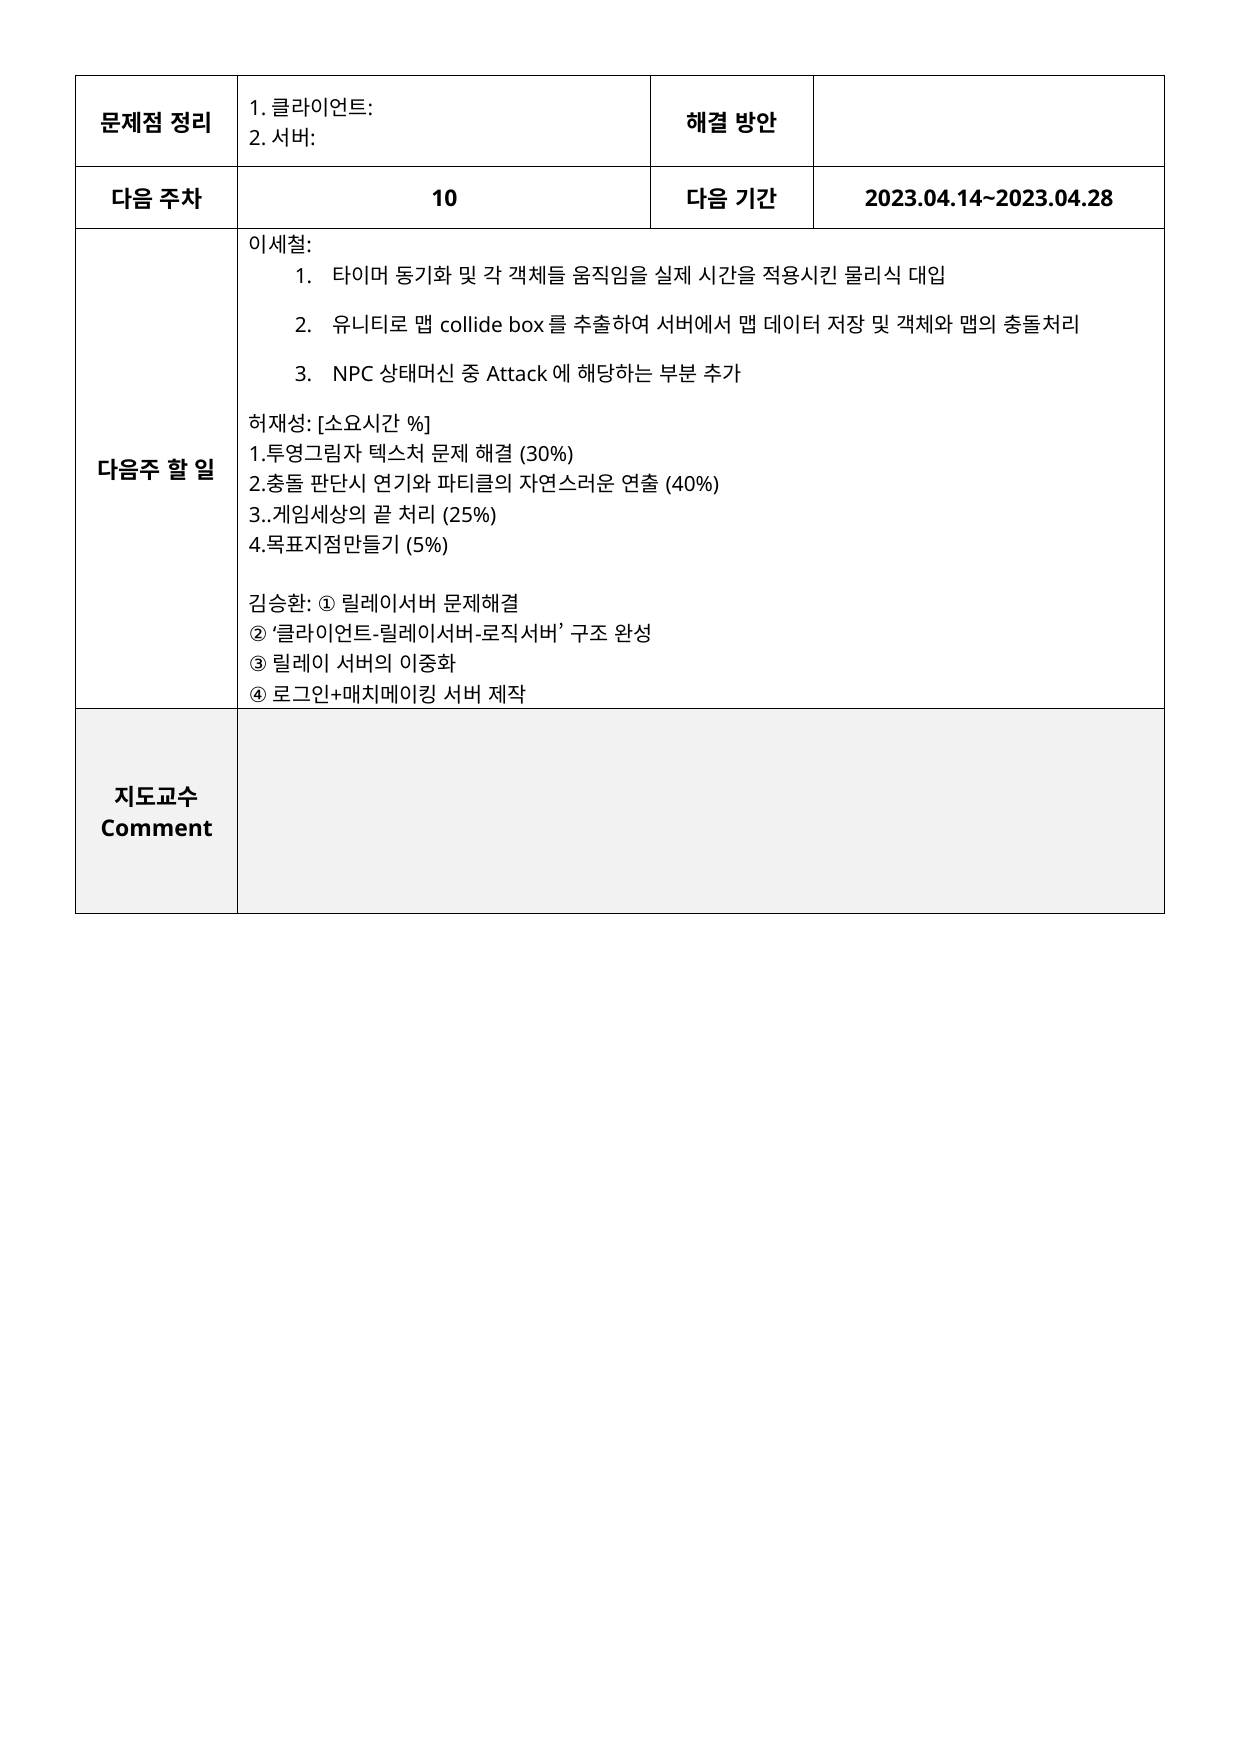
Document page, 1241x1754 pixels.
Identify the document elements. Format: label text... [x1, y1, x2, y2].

table_cell 이세철: 타이머 동기화 및 각 객체들 움직임을 실제 시간을 적용시킨 물리식 대입 유니티로 맵 collide box를 추출하여 서버에서 맵 데이터 저장 및 객체와 맵의 충돌처리 NPC 상태머신 중 Attack에 해당하는 부분 추가 허재성: [소요시간 %] 1.투영그림자 텍스처 문제 해결 (30%) 2.충돌 판단시 연기와 파티클의 자연스러운 연출 (40%) 3..게임세상의 끝 처리 (25%) 4.목표지점만들기 (5%) 김승환: ① 릴레이서버 문제해결 ② ‘클라이언트-릴레이서버-로직서버’ 구조 완성 ③ 릴레이 서버의 이중화 ④ 로그인+매치메이킹 서버 제작 [238, 229, 1164, 708]
table_header 문제점 정리 [76, 76, 237, 166]
table_cell 다음 주차 [76, 167, 237, 228]
table_cell 다음 기간 [651, 167, 813, 228]
table_cell 지도교수 Comment [76, 709, 237, 913]
table_header [814, 76, 1164, 166]
table_cell 10 [238, 167, 650, 228]
table_header 1. 클라이언트: 2. 서버: [238, 76, 650, 166]
table_cell 다음주 할 일 [76, 229, 237, 708]
table_cell [238, 709, 1164, 913]
table_header 해결 방안 [651, 76, 813, 166]
table_cell 2023.04.14~2023.04.28 [814, 167, 1164, 228]
